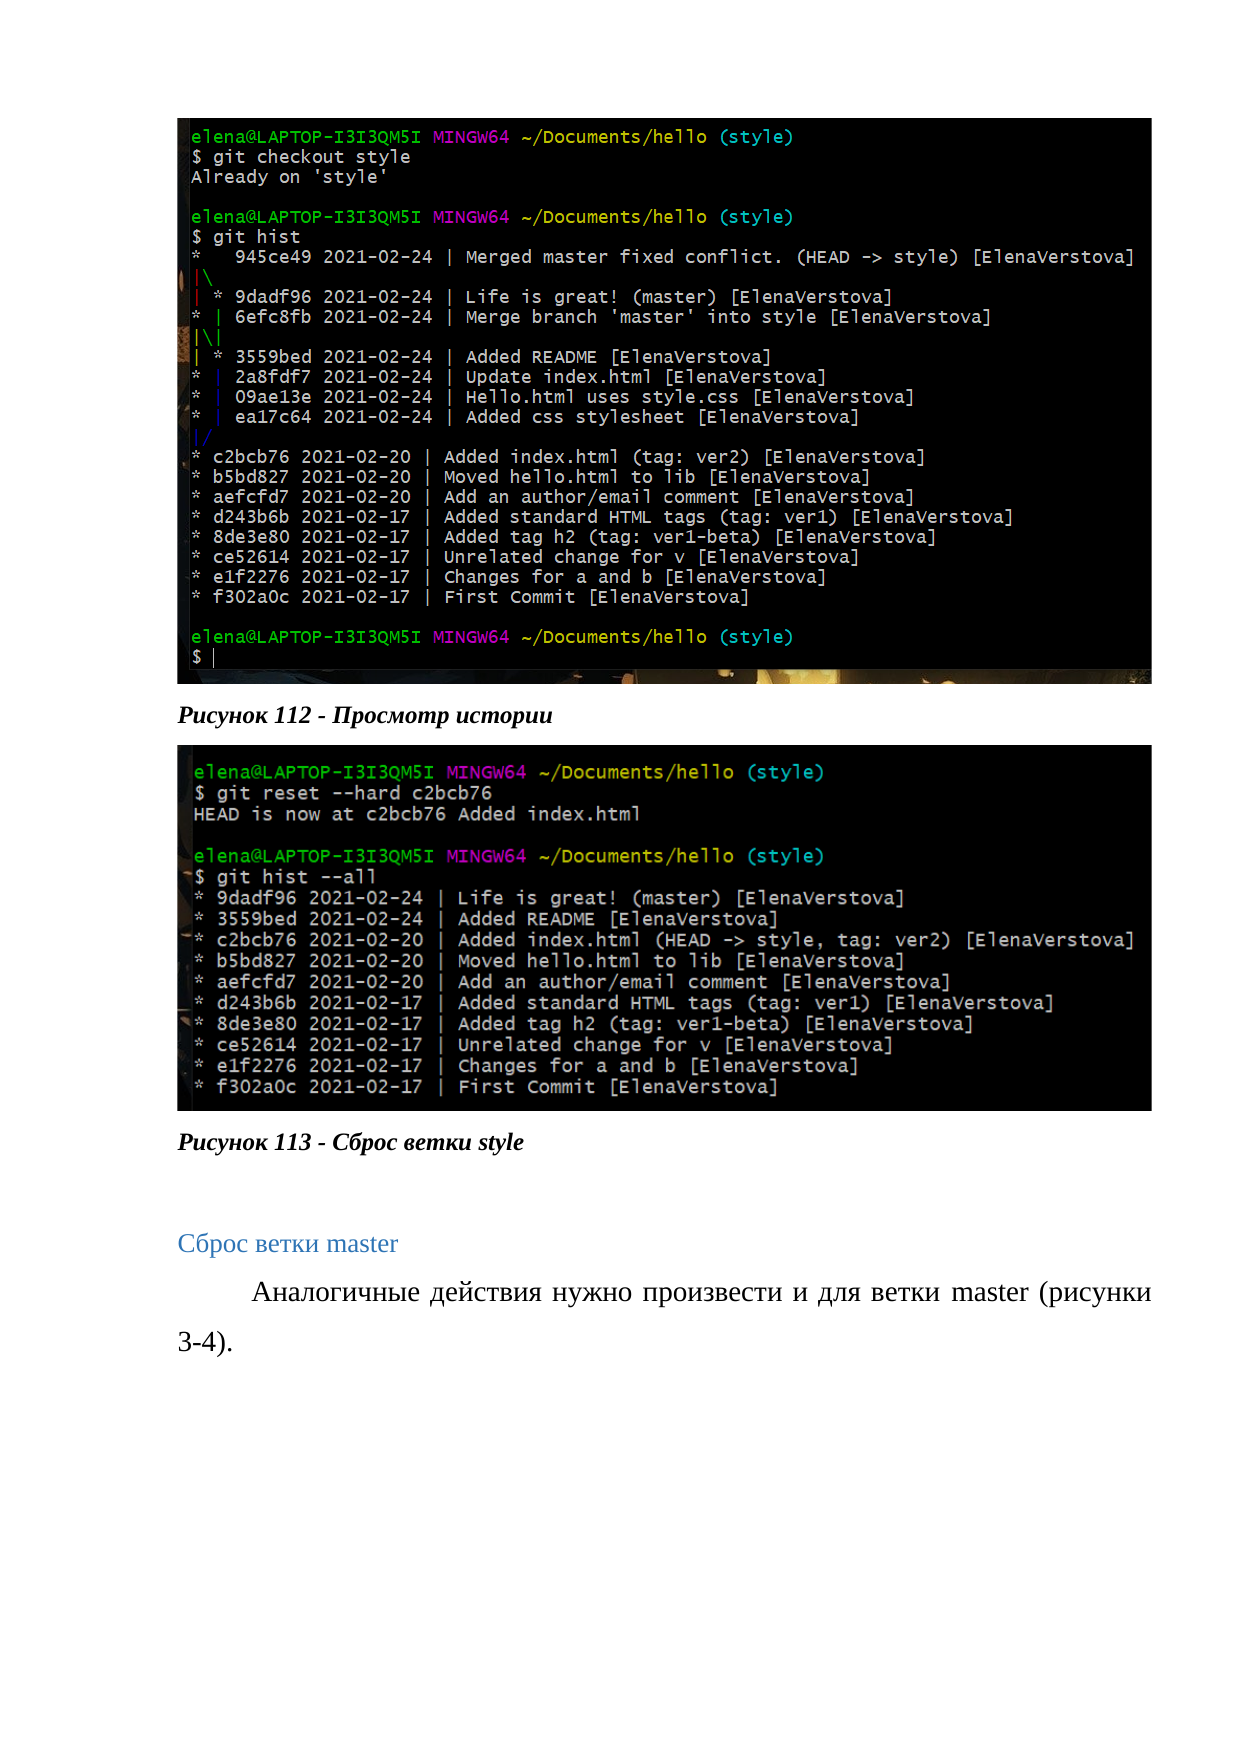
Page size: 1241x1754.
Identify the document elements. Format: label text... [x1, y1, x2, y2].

text Аналогичные действия нужно произвести и для ветки master (рисунки 3-4). [177, 1274, 1152, 1357]
picture [177, 745, 1152, 1111]
picture [177, 118, 1152, 684]
text Рисунок 112 - Просмотр истории [177, 700, 1152, 729]
text Рисунок 113 - Сброс ветки style [177, 1127, 1152, 1156]
subtitle Сброс ветки master [177, 1227, 1152, 1258]
